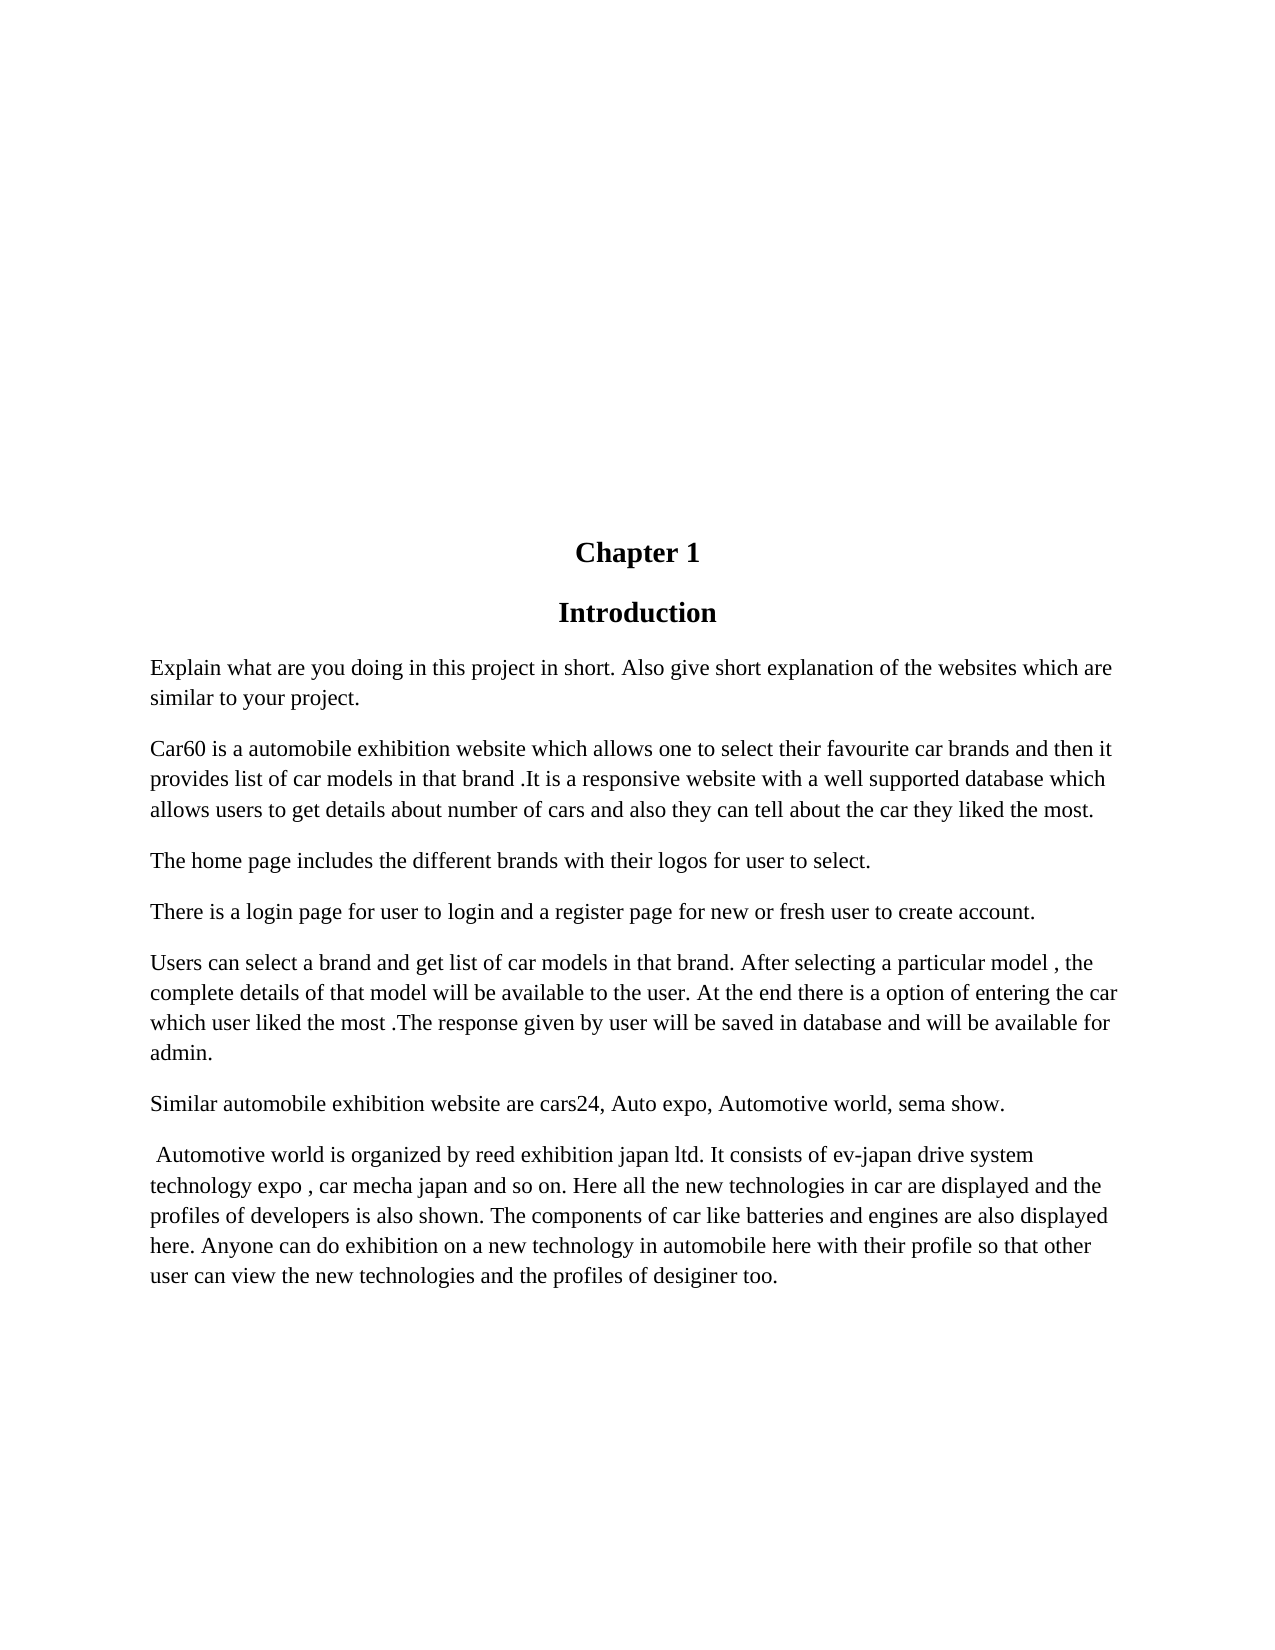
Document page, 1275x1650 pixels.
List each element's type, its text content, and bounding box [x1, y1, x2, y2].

text Introduction [150, 595, 1125, 628]
text Explain what are you doing in this project in short. Also give short explanation of the websites which are similar to your project. [150, 654, 1125, 711]
text Users can select a brand and get list of car models in that brand. After selecting a particular model , the complete details of that model will be available to the user. At the end there is a option of entering the car which user liked the most .The response given by user will be saved in database and will be available for admin. [150, 949, 1125, 1066]
text The home page includes the different brands with their logos for user to select. [150, 847, 1125, 873]
text There is a login page for user to login and a register page for new or fresh user to create account. [150, 898, 1125, 924]
text Car60 is a automobile exhibition website which allows one to select their favourite car brands and then it provides list of car models in that brand .It is a responsive website with a well supported database which allows users to get details about number of cars and also they can tell about the car they liked the most. [150, 735, 1125, 822]
text Similar automobile exhibition website are cars24, Auto expo, Automotive world, sema show. [150, 1091, 1125, 1117]
text Automotive world is organized by reed exhibition japan ltd. It consists of ev-japan drive system technology expo , car mecha japan and so on. Here all the new technologies in car are displayed and the profiles of developers is also shown. The components of car like batteries and engines are also displayed here. Anyone can do exhibition on a new technology in automobile here with their profile so that other user can view the new technologies and the profiles of desiginer too. [150, 1142, 1125, 1289]
text Chapter 1 [150, 535, 1125, 569]
